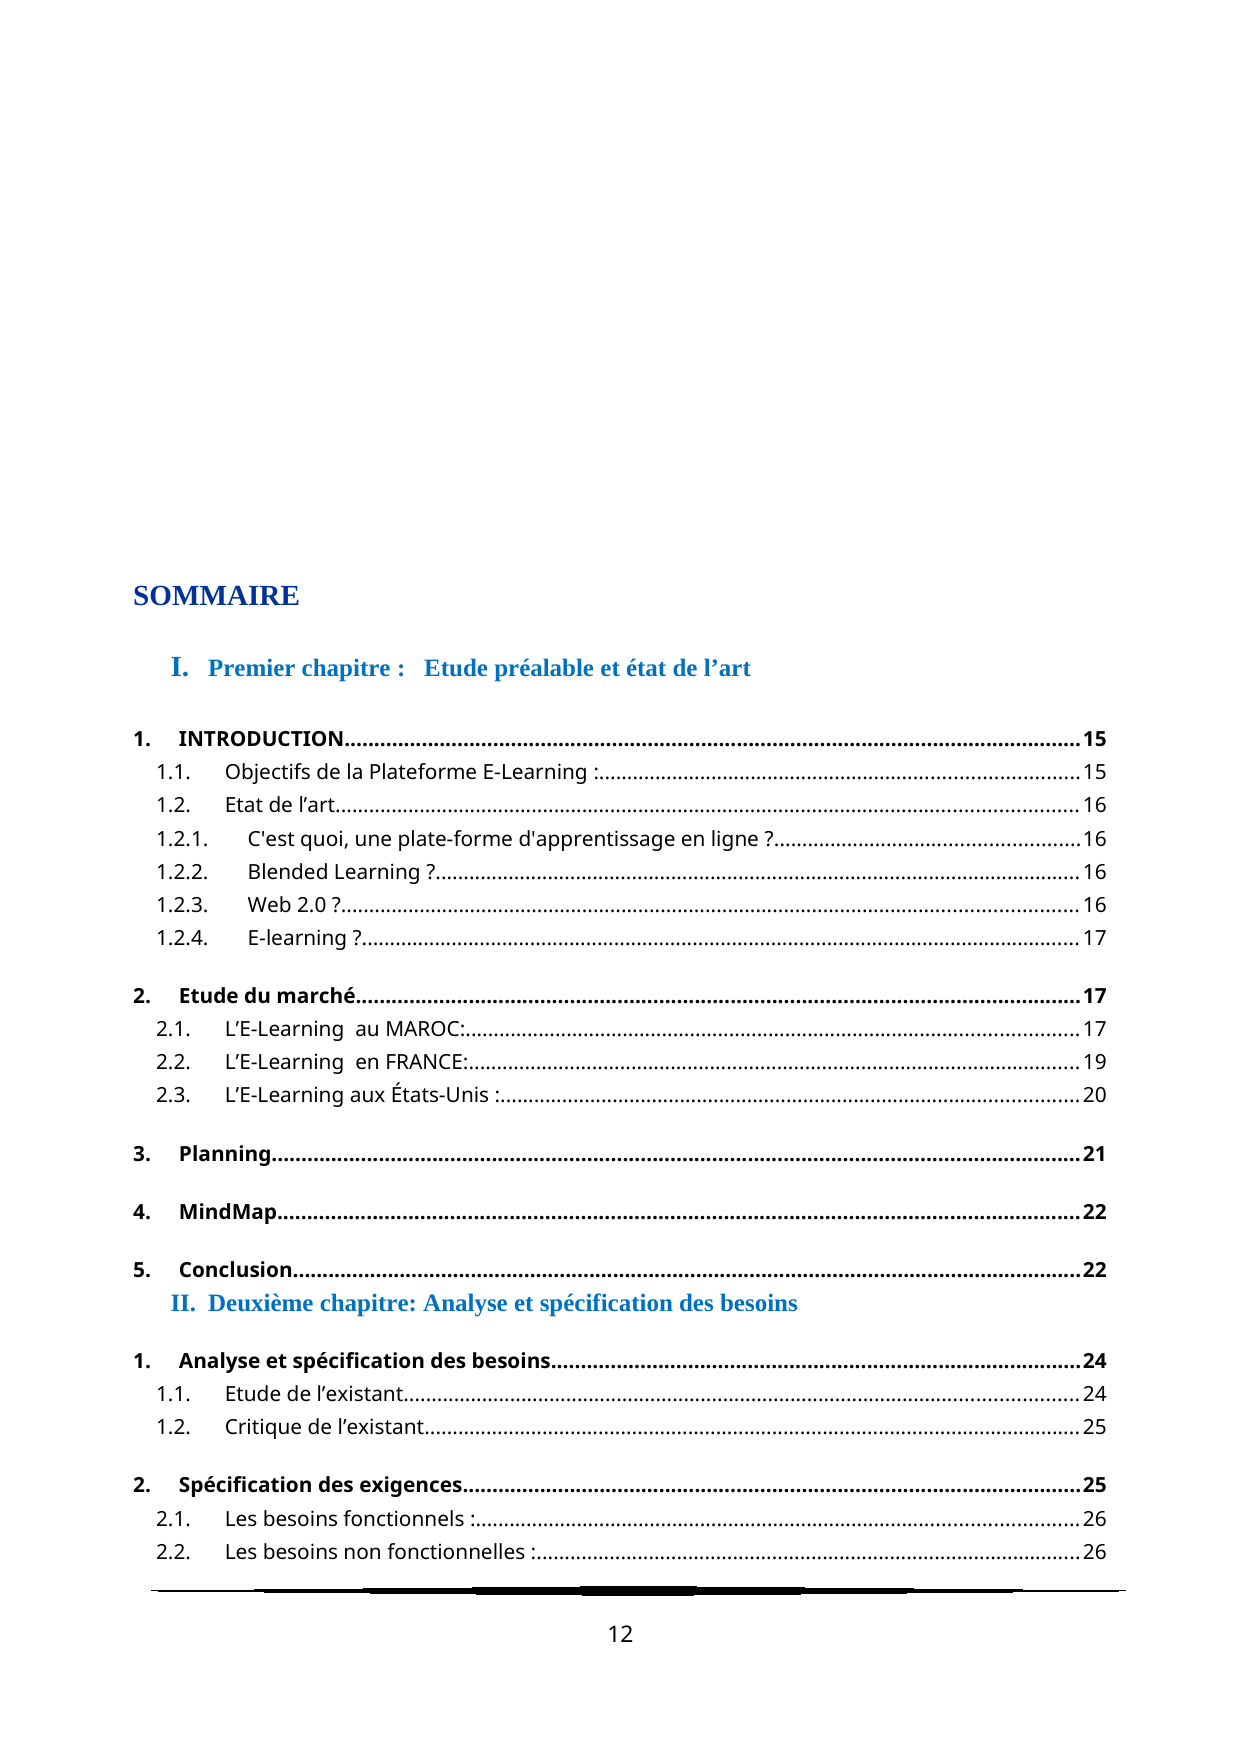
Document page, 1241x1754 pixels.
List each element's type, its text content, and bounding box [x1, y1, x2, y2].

text 1. Analyse et spécification des besoins 24 [133, 1346, 1107, 1374]
text 4. MindMap 22 [133, 1197, 1107, 1225]
text 1.1. Objectifs de la Plateforme E-Learning : 15 [156, 757, 1107, 786]
text 5. Conclusion 22 [133, 1255, 1107, 1283]
text SOMMAIRE [133, 578, 1107, 611]
text 2.2. L’E-Learning en FRANCE: 19 [156, 1047, 1107, 1076]
text 2. Etude du marché 17 [133, 981, 1107, 1010]
text 2.2. Les besoins non fonctionnelles : 26 [156, 1537, 1107, 1565]
text 2. Spécification des exigences 25 [133, 1471, 1107, 1499]
text 2.1. L’E-Learning au MAROC: 17 [156, 1014, 1107, 1043]
text 1.1. Etude de l’existant 24 [156, 1379, 1107, 1408]
text 1.2. Critique de l’existant 25 [156, 1412, 1107, 1441]
text 1. INTRODUCTION 15 [133, 724, 1107, 753]
text 1.2.4. E-learning ? 17 [156, 923, 1107, 952]
text 1.2.2. Blended Learning ? 16 [156, 857, 1107, 885]
text 1.2. Etat de l’art 16 [156, 791, 1107, 819]
text 1.2.1. C'est quoi, une plate-forme d'apprentissage en ligne ? 16 [156, 824, 1107, 852]
list Premier chapitre : Etude préalable et état de l’art [170, 649, 1107, 683]
text 3. Planning 21 [133, 1139, 1107, 1167]
text 2.1. Les besoins fonctionnels : 26 [156, 1504, 1107, 1532]
text 2.3. L’E-Learning aux États-Unis : 20 [156, 1081, 1107, 1109]
list Deuxième chapitre: Analyse et spécification des besoins [170, 1288, 1107, 1317]
text 1.2.3. Web 2.0 ? 16 [156, 890, 1107, 918]
